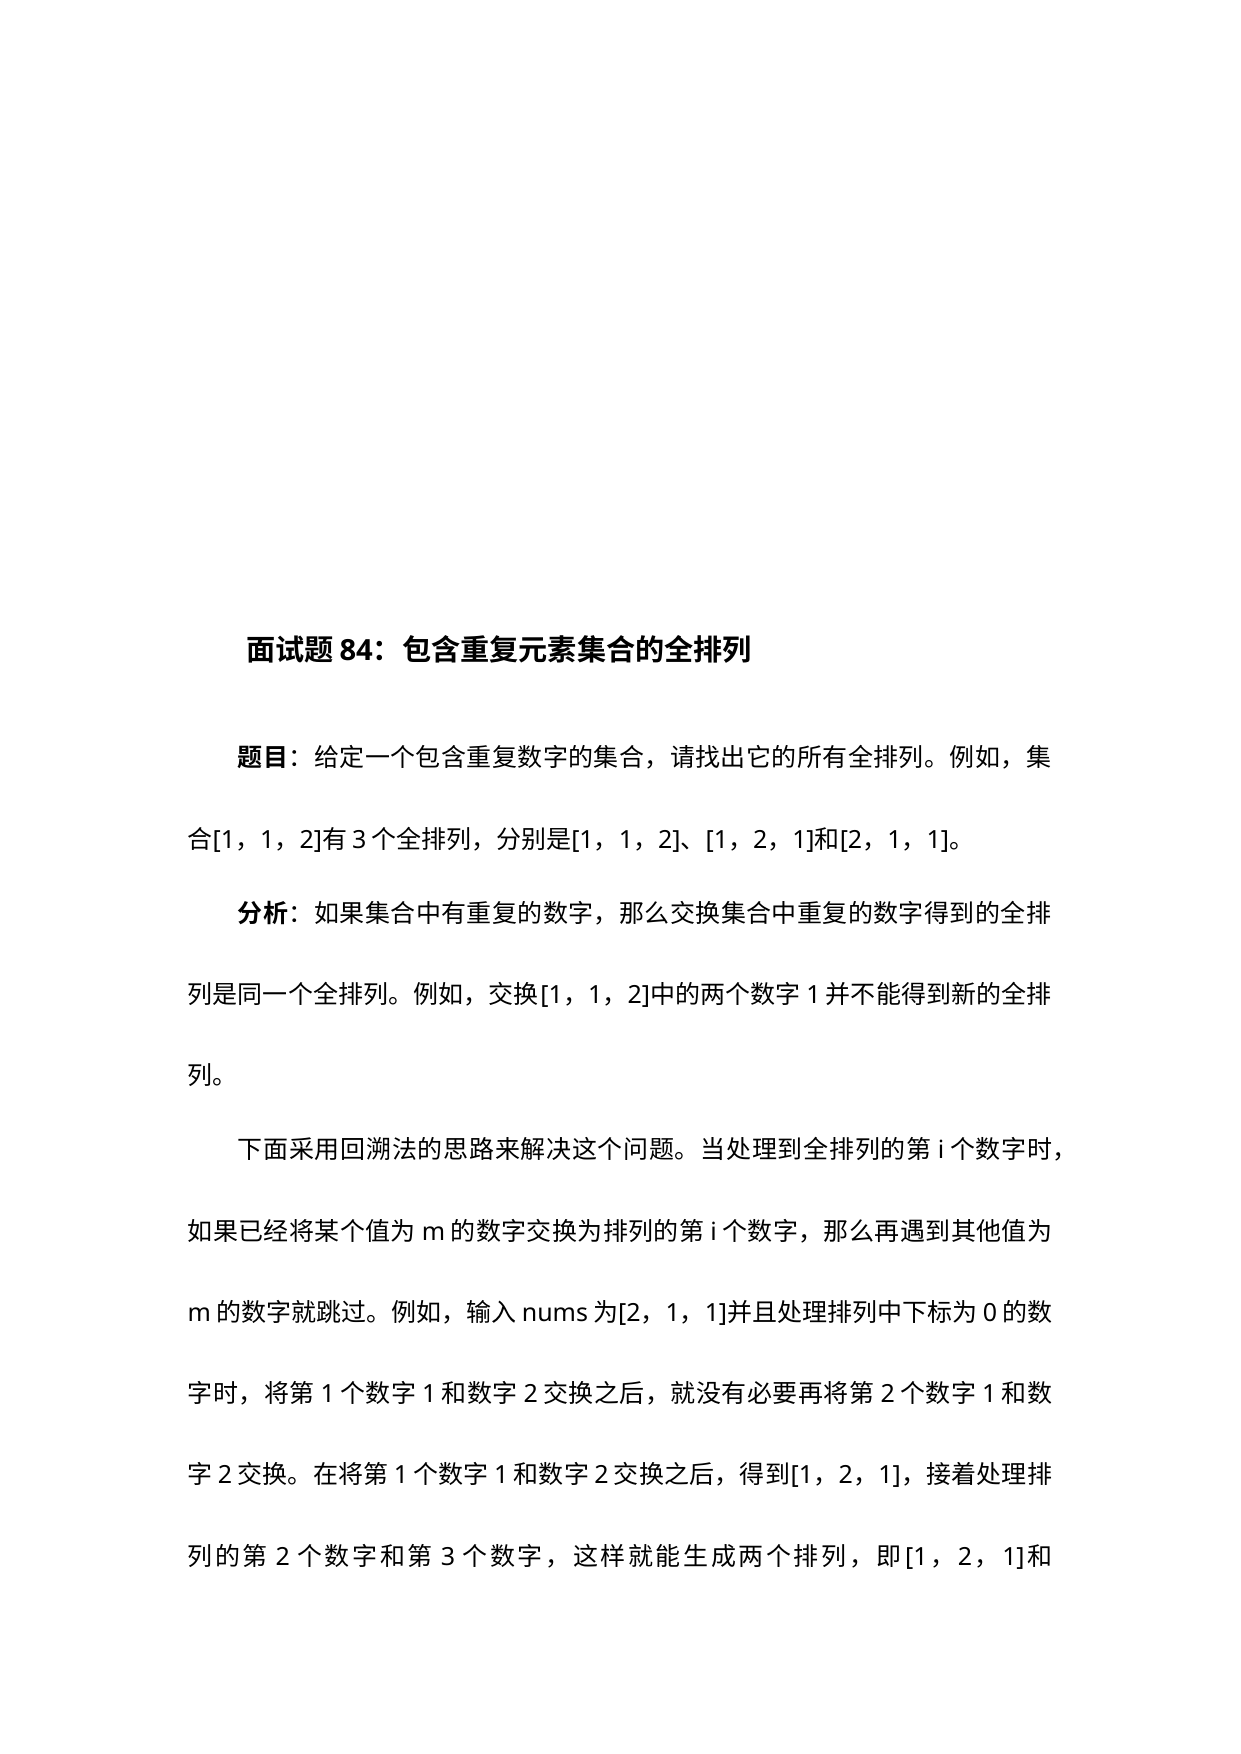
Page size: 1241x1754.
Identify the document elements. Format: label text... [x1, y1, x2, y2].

text 分析：如果集合中有重复的数字，那么交换集合中重复的数字得到的全排列是同一个全排列。例如，交换[1，1，2]中的两个数字1并不能得到新的全排列。 [187, 879, 1053, 1106]
subtitle 面试题84：包含重复元素集合的全排列 [187, 615, 1053, 680]
text 题目：给定一个包含重复数字的集合，请找出它的所有全排列。例如，集合[1，1，2]有3个全排列，分别是[1，1，2]、[1，2，1]和[2，1，1]。 [187, 723, 1053, 870]
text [187, 1115, 1053, 1587]
